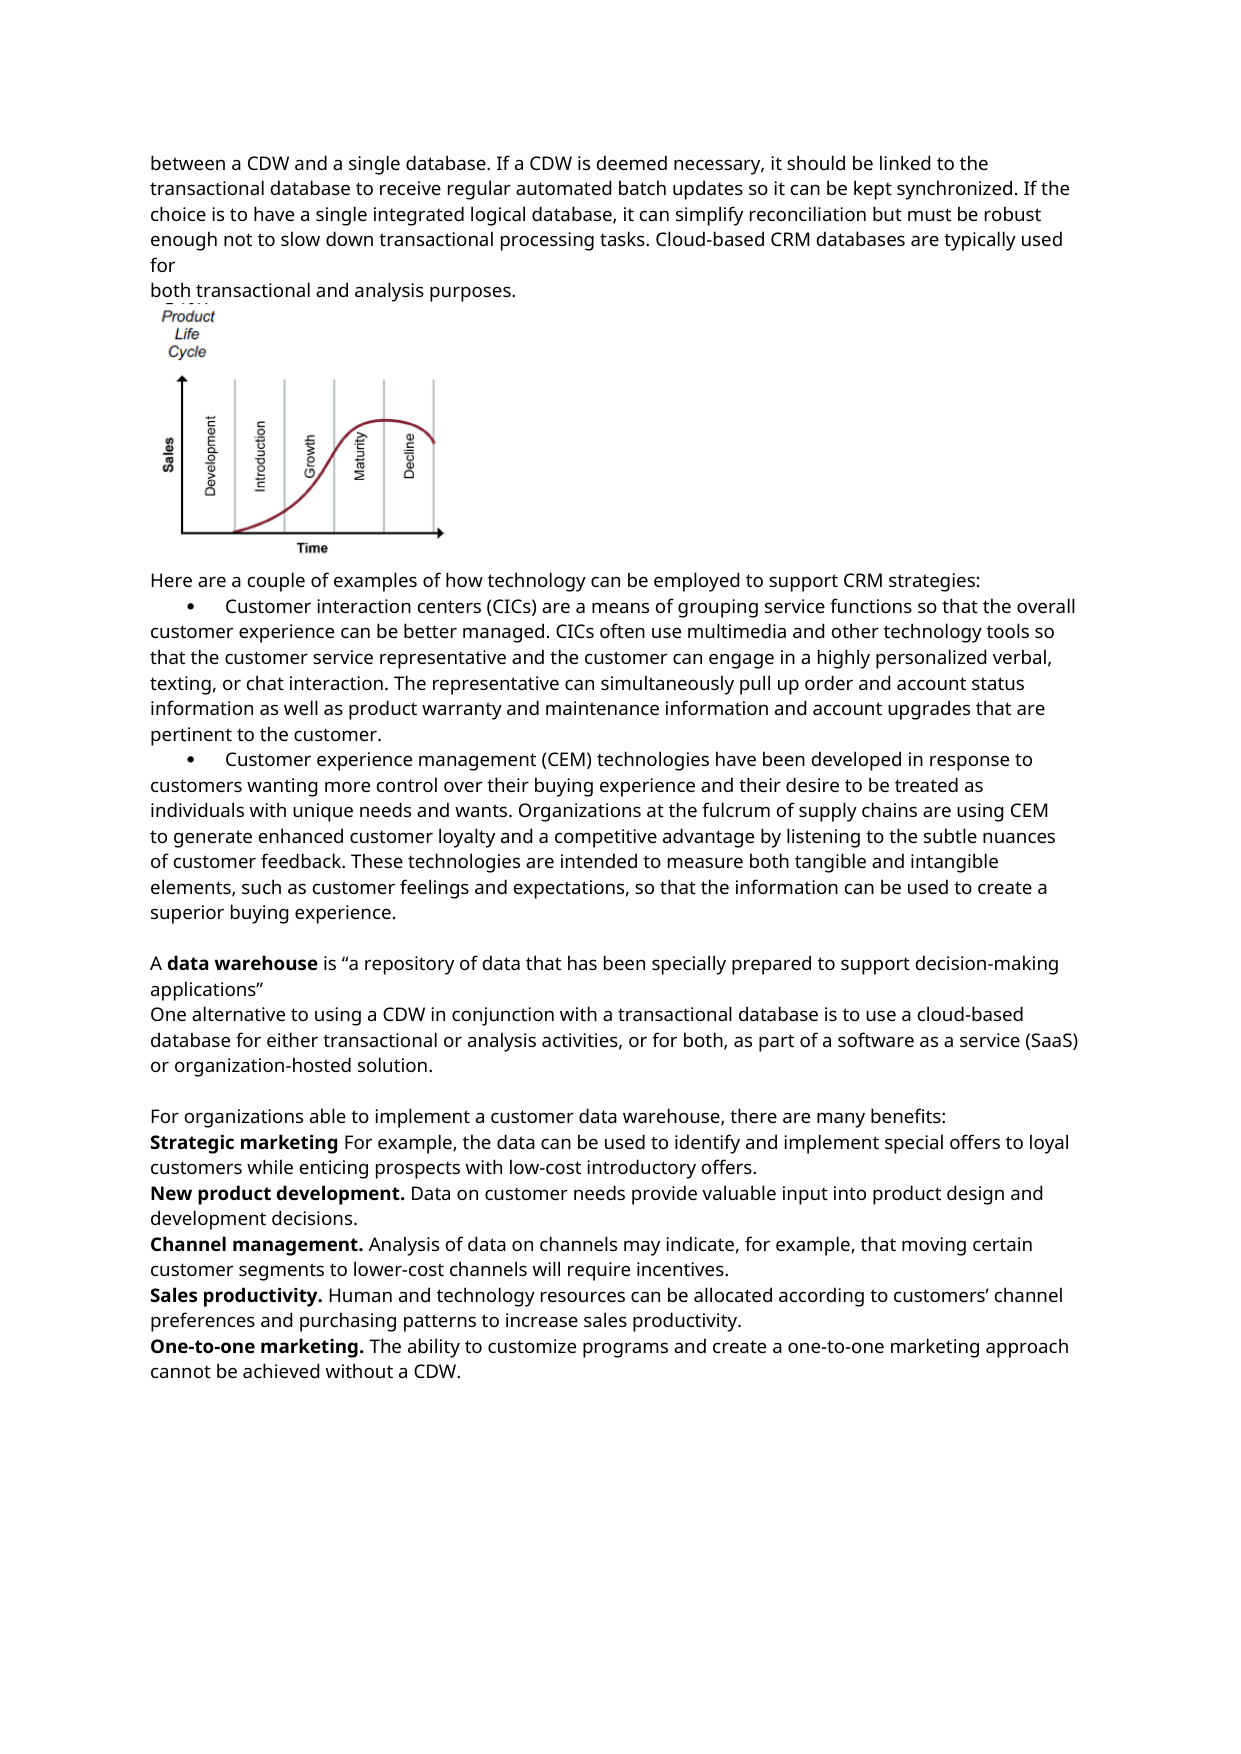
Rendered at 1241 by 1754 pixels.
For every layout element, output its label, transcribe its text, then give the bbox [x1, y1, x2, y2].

text enough not to slow down transactional processing tasks. Cloud-based CRM databases are typically used for [150, 227, 1090, 278]
text Here are a couple of examples of how technology can be employed to support CRM strategies: [150, 568, 1090, 593]
text Sales productivity. Human and technology resources can be allocated according to customers’ channel preferences and purchasing patterns to increase sales productivity. [150, 1282, 1090, 1333]
text applications” [150, 976, 1090, 1002]
text database for either transactional or analysis activities, or for both, as part of a software as a service (SaaS) [150, 1027, 1090, 1053]
text superior buying experience. [150, 899, 1090, 925]
text individuals with unique needs and wants. Organizations at the fulcrum of supply chains are using CEM [150, 797, 1090, 823]
text Strategic marketing For example, the data can be used to identify and implement special offers to loyal customers while enticing prospects with low-cost introductory offers. [150, 1129, 1090, 1180]
text elements, such as customer feelings and expectations, so that the information can be used to create a [150, 874, 1090, 899]
picture [150, 303, 446, 568]
text information as well as product warranty and maintenance information and account upgrades that are [150, 695, 1090, 721]
text customer experience can be better managed. CICs often use multimedia and other technology tools so [150, 619, 1090, 644]
text New product development. Data on customer needs provide valuable input into product design and development decisions. [150, 1180, 1090, 1231]
text of customer feedback. These technologies are intended to measure both tangible and intangible [150, 848, 1090, 874]
text One-to-one marketing. The ability to customize programs and create a one-to-one marketing approach cannot be achieved without a CDW. [150, 1333, 1090, 1384]
text that the customer service representative and the customer can engage in a highly personalized verbal, [150, 644, 1090, 670]
list Customer experience management (CEM) technologies have been developed in response to [187, 746, 1090, 772]
list Customer interaction centers (CICs) are a means of grouping service functions so that the overall [187, 593, 1090, 619]
text customers wanting more control over their buying experience and their desire to be treated as [150, 772, 1090, 797]
text or organization-hosted solution. [150, 1053, 1090, 1078]
text both transactional and analysis purposes. [150, 278, 1090, 303]
text texting, or chat interaction. The representative can simultaneously pull up order and account status [150, 670, 1090, 695]
text One alternative to using a CDW in conjunction with a transactional database is to use a cloud-based [150, 1002, 1090, 1027]
text choice is to have a single integrated logical database, it can simplify reconciliation but must be robust [150, 201, 1090, 227]
text For organizations able to implement a customer data warehouse, there are many benefits: [150, 1104, 1090, 1129]
text A data warehouse is “a repository of data that has been specially prepared to support decision-making [150, 951, 1090, 976]
text between a CDW and a single database. If a CDW is deemed necessary, it should be linked to the [150, 150, 1090, 176]
text to generate enhanced customer loyalty and a competitive advantage by listening to the subtle nuances [150, 823, 1090, 848]
text pertinent to the customer. [150, 721, 1090, 746]
text transactional database to receive regular automated batch updates so it can be kept synchronized. If the [150, 176, 1090, 201]
text Channel management. Analysis of data on channels may indicate, for example, that moving certain customer segments to lower-cost channels will require incentives. [150, 1231, 1090, 1282]
